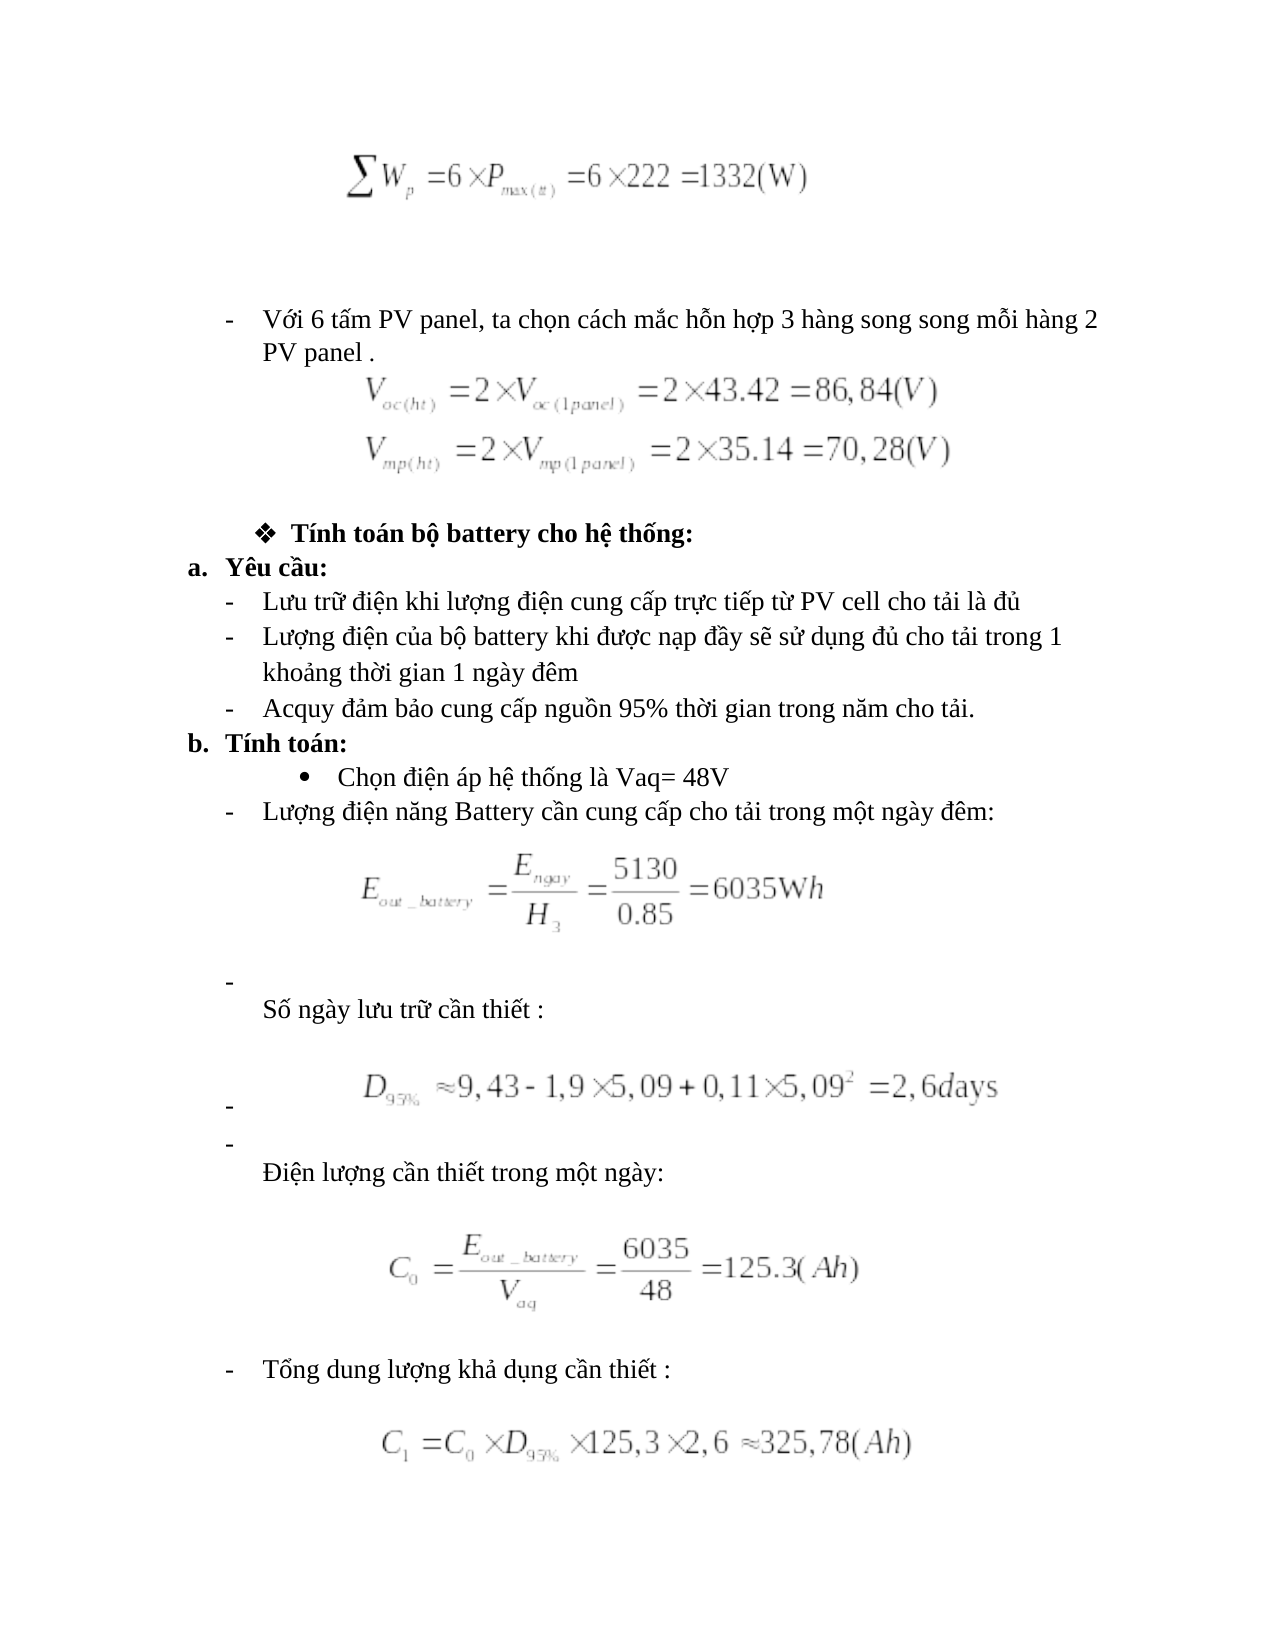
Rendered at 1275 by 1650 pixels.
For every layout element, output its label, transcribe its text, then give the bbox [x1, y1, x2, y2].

list Lưu trữ điện khi lượng điện cung cấp trực tiếp từ PV cell cho tải là đủ [225, 584, 1125, 616]
list Tổng dung lượng khả dụng cần thiết : [225, 1353, 1125, 1384]
list Số ngày lưu trữ cần thiết : [225, 964, 1125, 1024]
list Yêu cầu: [187, 551, 1125, 582]
list Tính toán: [187, 727, 1125, 759]
list Acquy đảm bảo cung cấp nguồn 95% thời gian trong năm cho tải. [225, 692, 1125, 723]
list Lượng điện năng Battery cần cung cấp cho tải trong một ngày đêm: [225, 795, 1125, 826]
list Điện lượng cần thiết trong một ngày: [225, 1127, 1125, 1187]
list Với 6 tấm PV panel, ta chọn cách mắc hỗn hợp 3 hàng song song mỗi hàng 2 PV panel . [225, 303, 1125, 368]
list Tính toán bộ battery cho hệ thống: [253, 517, 1125, 548]
list Lượng điện của bộ battery khi được nạp đầy sẽ sử dụng đủ cho tải trong 1 khoảng thời gian 1 ngày đêm [225, 620, 1125, 687]
list Chọn điện áp hệ thống là Vaq= 48V [300, 761, 1125, 792]
